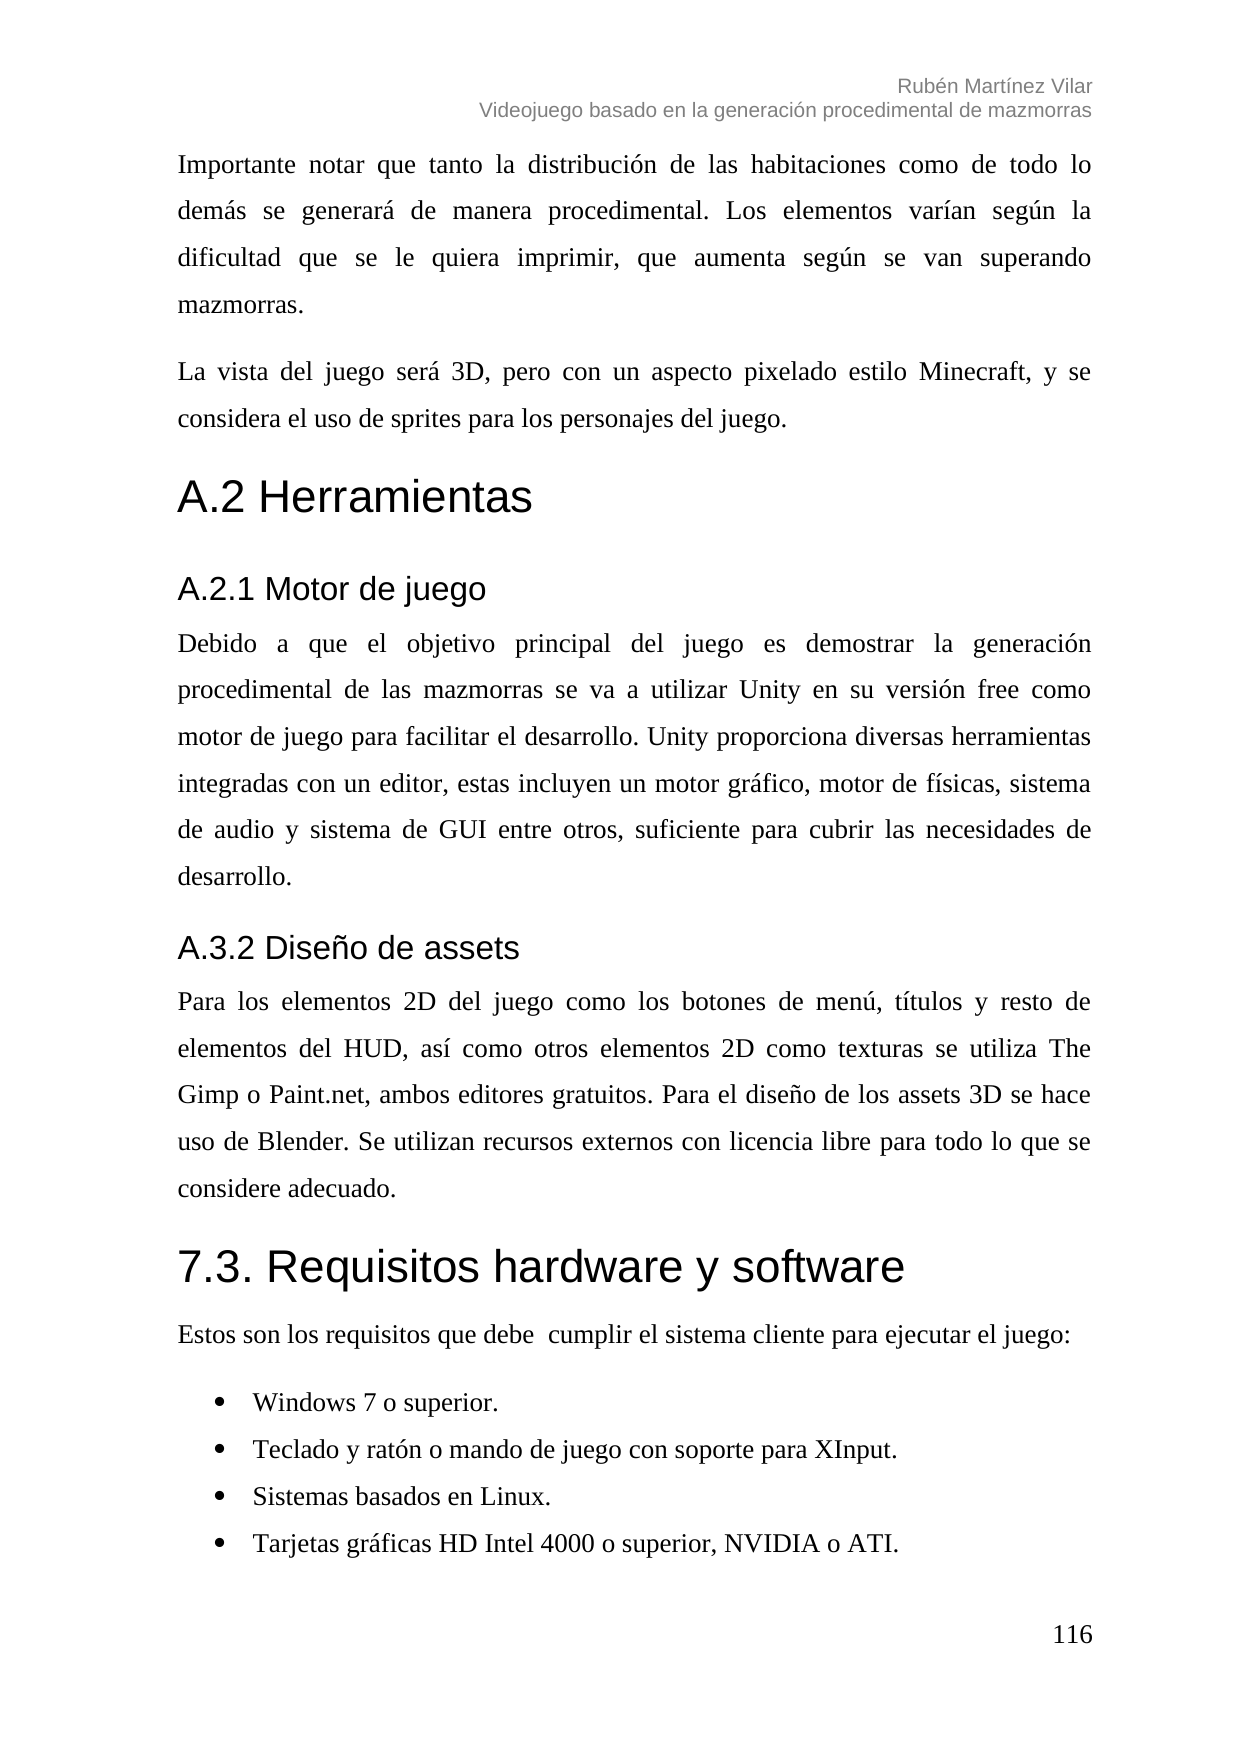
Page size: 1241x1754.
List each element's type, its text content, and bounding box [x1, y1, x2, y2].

text Para los elementos 2D del juego como los botones de menú, títulos y resto de elementos del HUD, así como otros elementos 2D como texturas se utiliza The Gimp o Paint.net, ambos editores gratuitos. Para el diseño de los assets 3D se hace uso de Blender. Se utilizan recursos externos con licencia libre para todo lo que se considere adecuado. [177, 985, 1092, 1203]
text Estos son los requisitos que debe cumplir el sistema cliente para ejecutar el juego: [177, 1318, 1092, 1350]
subtitle A.2.1 Motor de juego [177, 569, 1092, 608]
text Debido a que el objetivo principal del juego es demostrar la generación procedimental de las mazmorras se va a utilizar Unity en su versión free como motor de juego para facilitar el desarrollo. Unity proporciona diversas herramientas integradas con un editor, estas incluyen un motor gráfico, motor de físicas, sistema de audio y sistema de GUI entre otros, suficiente para cubrir las necesidades de desarrollo. [177, 627, 1092, 891]
text Importante notar que tanto la distribución de las habitaciones como de todo lo demás se generará de manera procedimental. Los elementos varían según la dificultad que se le quiera imprimir, que aumenta según se van superando mazmorras. [177, 148, 1092, 319]
subtitle A.2 Herramientas [177, 469, 1092, 522]
list Windows 7 o superior. [215, 1386, 1092, 1417]
list Sistemas basados en Linux. [215, 1480, 1092, 1511]
text La vista del juego será 3D, pero con un aspecto pixelado estilo Minecraft, y se considera el uso de sprites para los personajes del juego. [177, 355, 1092, 433]
list Teclado y ratón o mando de juego con soporte para XInput. [215, 1433, 1092, 1464]
subtitle Requisitos hardware y software [177, 1239, 1092, 1292]
subtitle A.3.2 Diseño de assets [177, 928, 1092, 966]
list Tarjetas gráficas HD Intel 4000 o superior, NVIDIA o ATI. [215, 1527, 1092, 1558]
